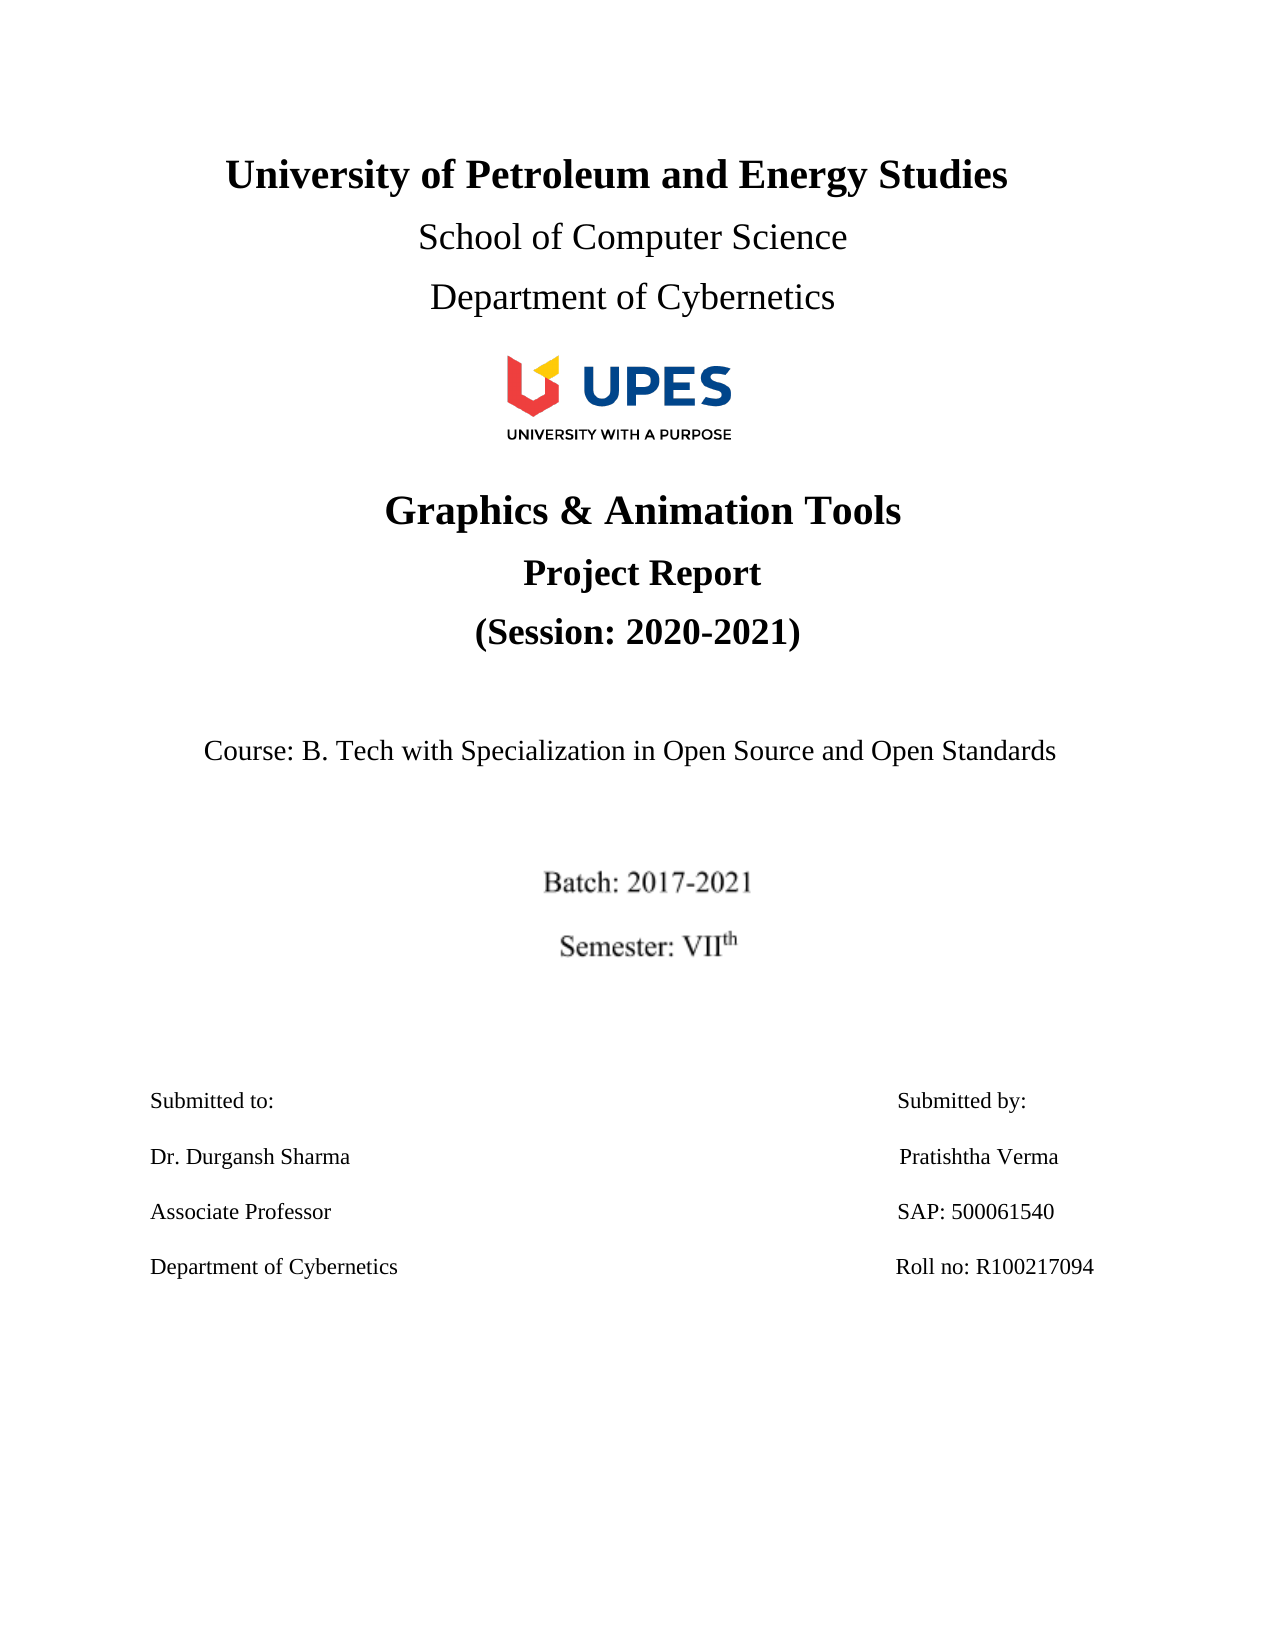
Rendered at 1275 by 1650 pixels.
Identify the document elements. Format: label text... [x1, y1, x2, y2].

text University of Petroleum and Energy Studies [150, 150, 1125, 198]
text Department of Cybernetics [150, 274, 1125, 317]
text Submitted to: Submitted by: [150, 1088, 1125, 1114]
text Department of Cybernetics Roll no: R100217094 [150, 1253, 1125, 1279]
text Course: B. Tech with Specialization in Open Source and Open Standards [150, 733, 1125, 767]
text Associate Professor SAP: 500061540 [150, 1198, 1125, 1224]
text School of Computer Science [150, 214, 1125, 258]
picture [450, 334, 788, 461]
text Dr. Durgansh Sharma Pratishtha Verma [150, 1143, 1125, 1169]
picture [450, 857, 848, 999]
text Project Report [150, 550, 1125, 593]
text Graphics & Animation Tools [150, 485, 1125, 533]
text (Session: 2020-2021) [150, 610, 1125, 653]
